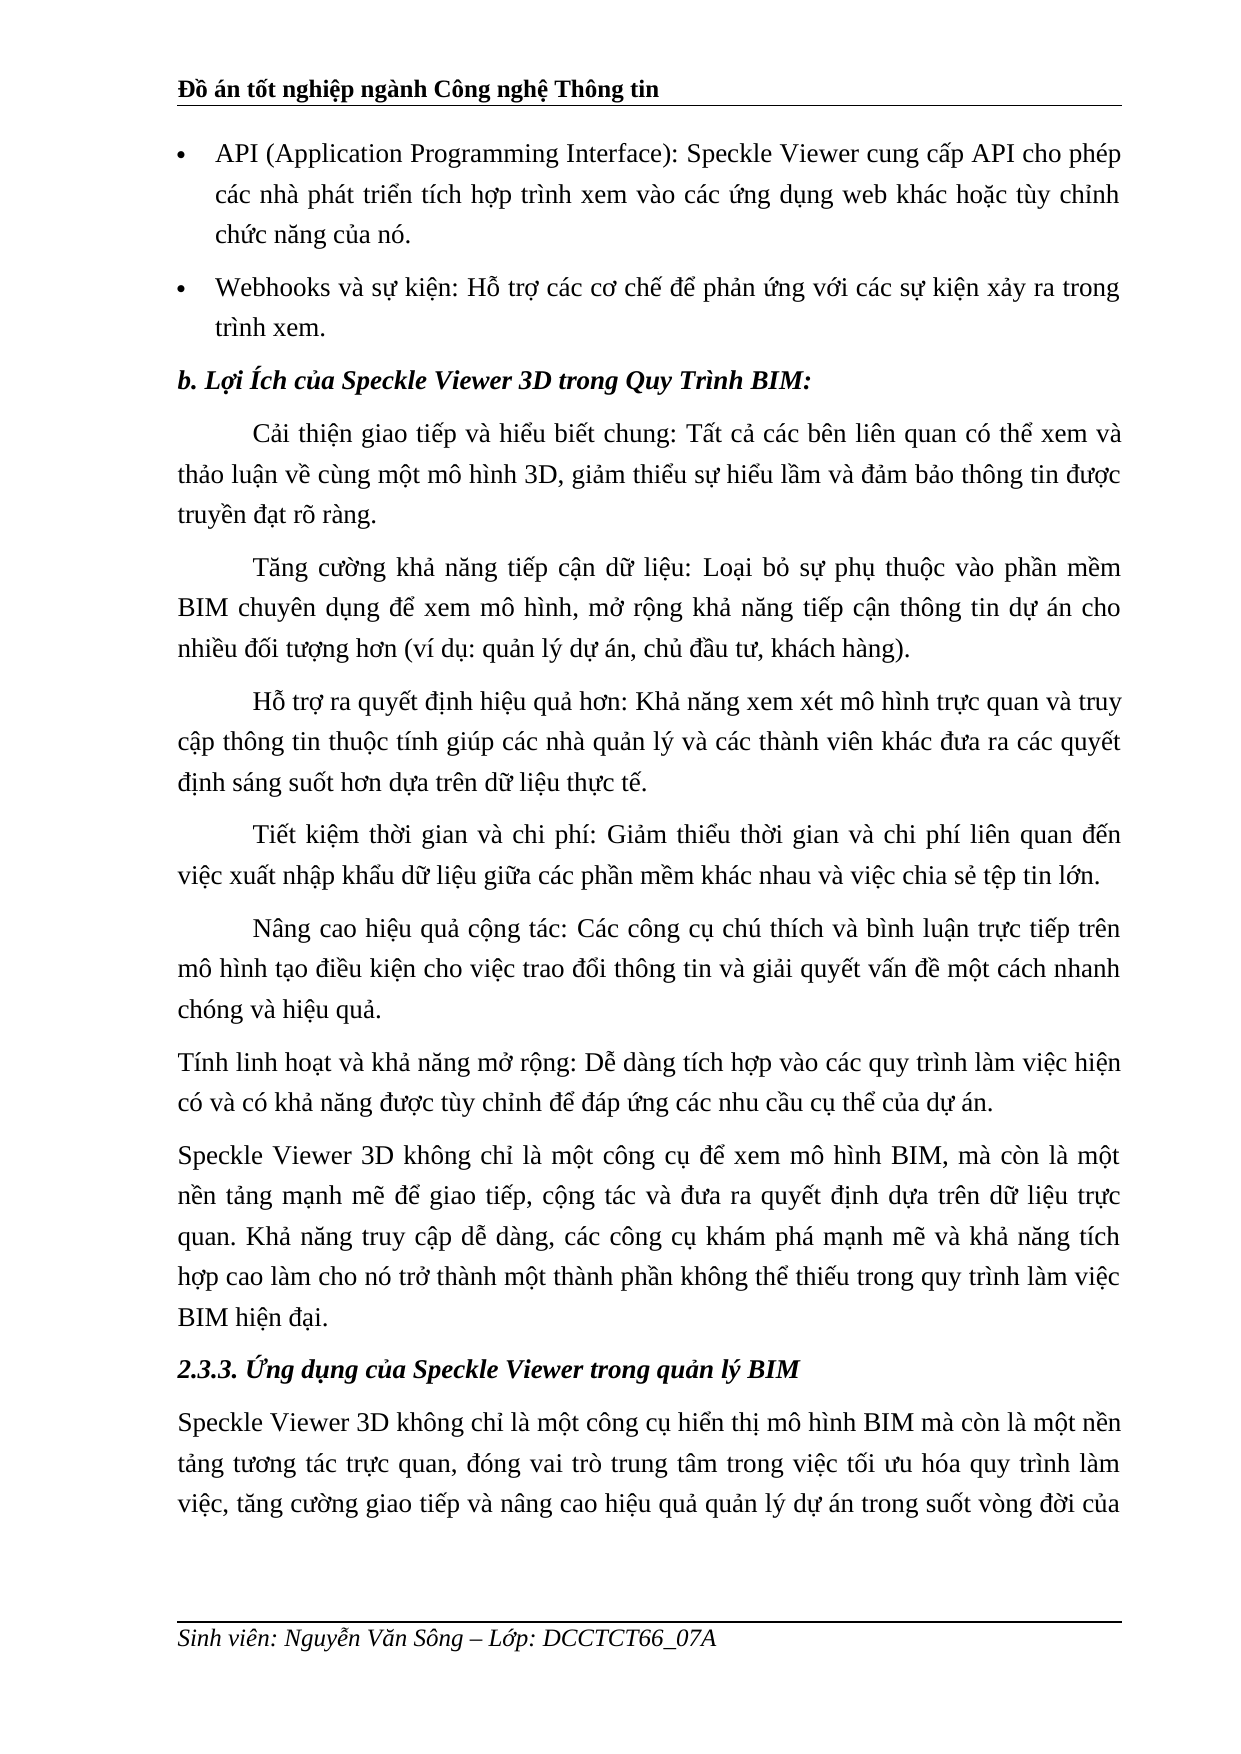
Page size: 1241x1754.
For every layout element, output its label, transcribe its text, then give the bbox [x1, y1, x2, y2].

text Hỗ trợ ra quyết định hiệu quả hơn: Khả năng xem xét mô hình trực quan và truy cập thông tin thuộc tính giúp các nhà quản lý và các thành viên khác đưa ra các quyết định sáng suốt hơn dựa trên dữ liệu thực tế. [177, 685, 1122, 797]
text Tính linh hoạt và khả năng mở rộng: Dễ dàng tích hợp vào các quy trình làm việc hiện có và có khả năng được tùy chỉnh để đáp ứng các nhu cầu cụ thể của dự án. [177, 1046, 1122, 1117]
text Cải thiện giao tiếp và hiểu biết chung: Tất cả các bên liên quan có thể xem và thảo luận về cùng một mô hình 3D, giảm thiểu sự hiểu lầm và đảm bảo thông tin được truyền đạt rõ ràng. [177, 417, 1122, 529]
text b. Lợi Ích của Speckle Viewer 3D trong Quy Trình BIM: [177, 364, 1122, 396]
text Tiết kiệm thời gian và chi phí: Giảm thiểu thời gian và chi phí liên quan đến việc xuất nhập khẩu dữ liệu giữa các phần mềm khác nhau và việc chia sẻ tệp tin lớn. [177, 818, 1122, 890]
text Nâng cao hiệu quả cộng tác: Các công cụ chú thích và bình luận trực tiếp trên mô hình tạo điều kiện cho việc trao đổi thông tin và giải quyết vấn đề một cách nhanh chóng và hiệu quả. [177, 912, 1122, 1024]
text Speckle Viewer 3D không chỉ là một công cụ để xem mô hình BIM, mà còn là một nền tảng mạnh mẽ để giao tiếp, cộng tác và đưa ra quyết định dựa trên dữ liệu trực quan. Khả năng truy cập dễ dàng, các công cụ khám phá mạnh mẽ và khả năng tích hợp cao làm cho nó trở thành một thành phần không thể thiếu trong quy trình làm việc BIM hiện đại. [177, 1139, 1122, 1332]
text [177, 1406, 1122, 1518]
list Webhooks và sự kiện: Hỗ trợ các cơ chế để phản ứng với các sự kiện xảy ra trong trình xem. [177, 271, 1122, 343]
text Tăng cường khả năng tiếp cận dữ liệu: Loại bỏ sự phụ thuộc vào phần mềm BIM chuyên dụng để xem mô hình, mở rộng khả năng tiếp cận thông tin dự án cho nhiều đối tượng hơn (ví dụ: quản lý dự án, chủ đầu tư, khách hàng). [177, 551, 1122, 663]
subtitle Ứng dụng của Speckle Viewer trong quản lý BIM [177, 1353, 1122, 1385]
list API (Application Programming Interface): Speckle Viewer cung cấp API cho phép các nhà phát triển tích hợp trình xem vào các ứng dụng web khác hoặc tùy chỉnh chức năng của nó. [177, 137, 1122, 249]
